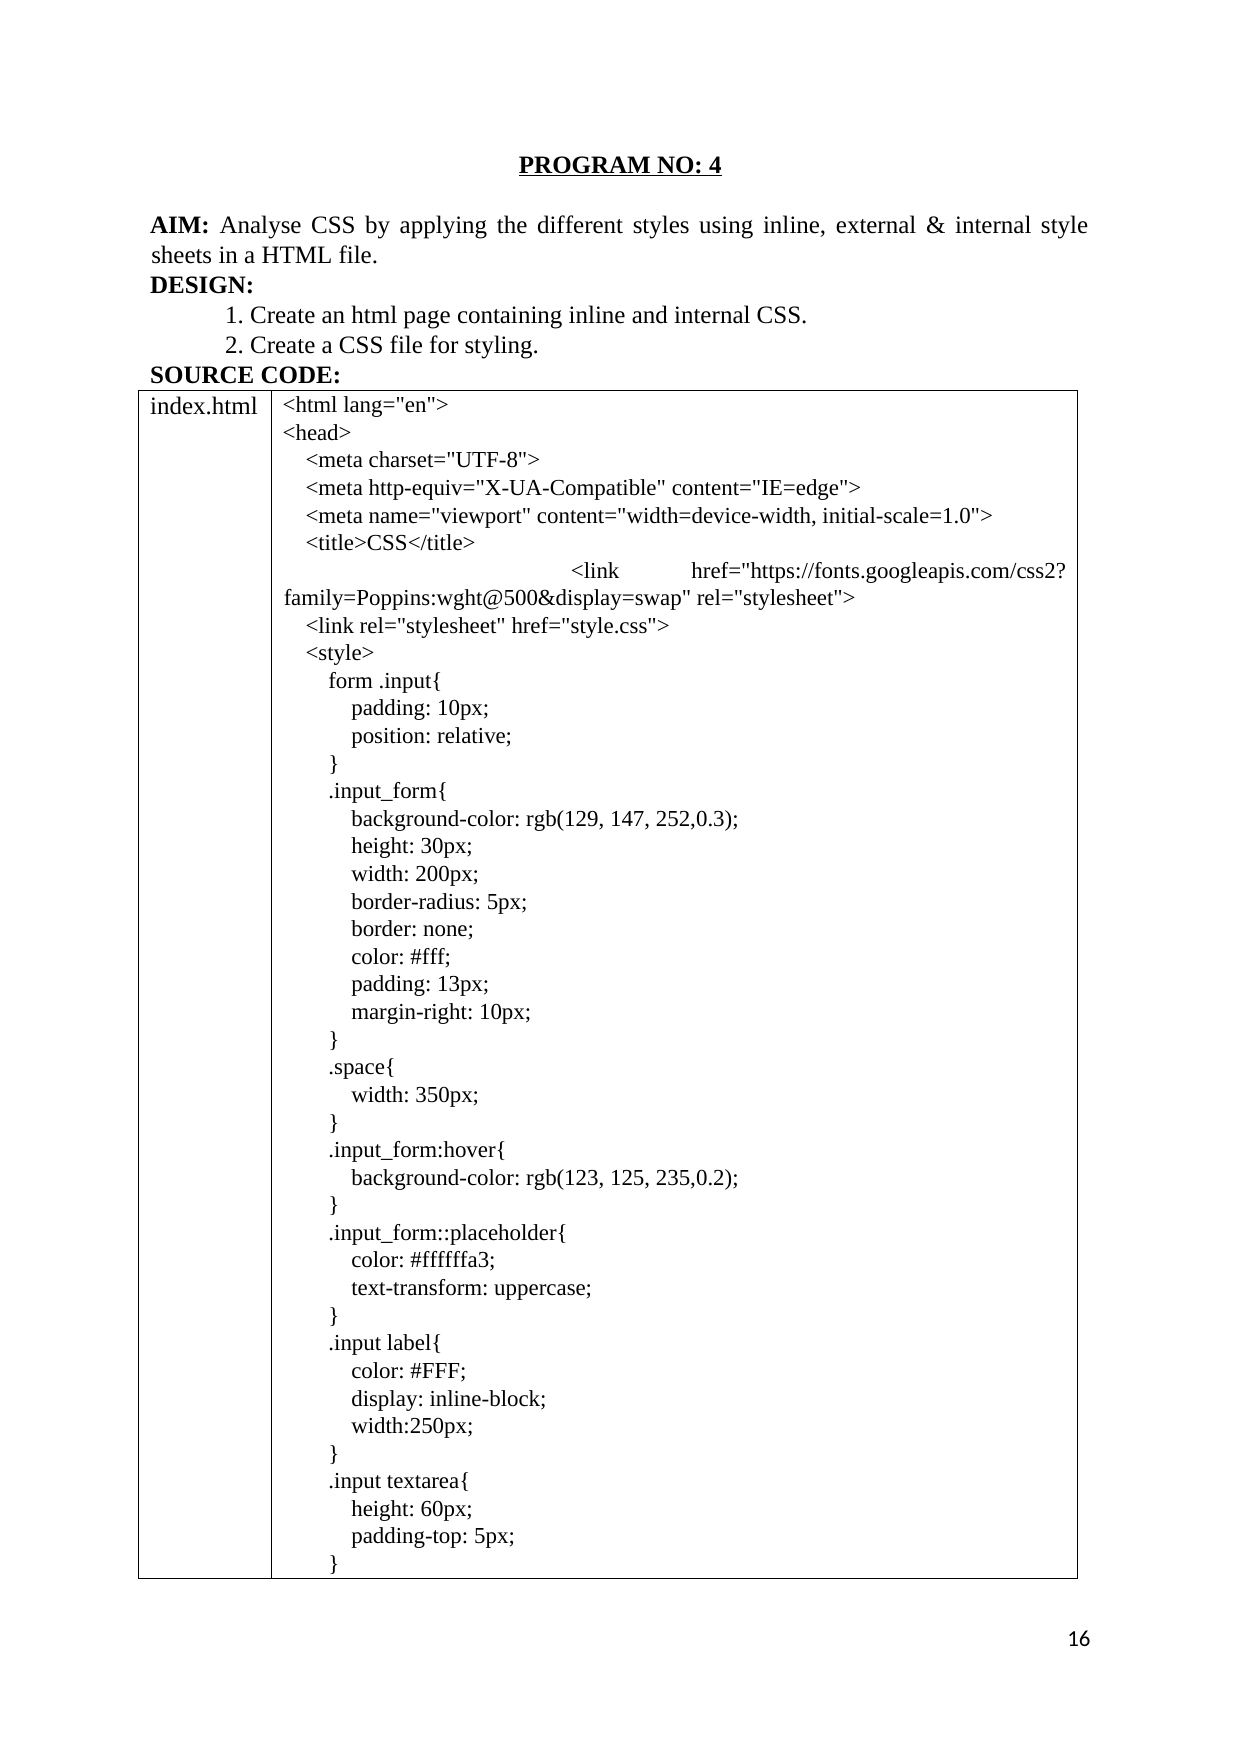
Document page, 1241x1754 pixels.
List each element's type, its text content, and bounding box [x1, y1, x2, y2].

text SOURCE CODE: [150, 360, 1090, 389]
text DESIGN: [150, 270, 1090, 299]
text PROGRAM NO: 4 [150, 150, 1090, 179]
text 1. Create an html page containing inline and internal CSS. [150, 300, 1090, 329]
text 2. Create a CSS file for styling. [150, 330, 1090, 359]
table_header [272, 391, 1077, 1578]
text AIM: Analyse CSS by applying the different styles using inline, external & internal style sheets in a HTML file. [150, 210, 1090, 268]
table_header index.html [139, 391, 271, 1578]
